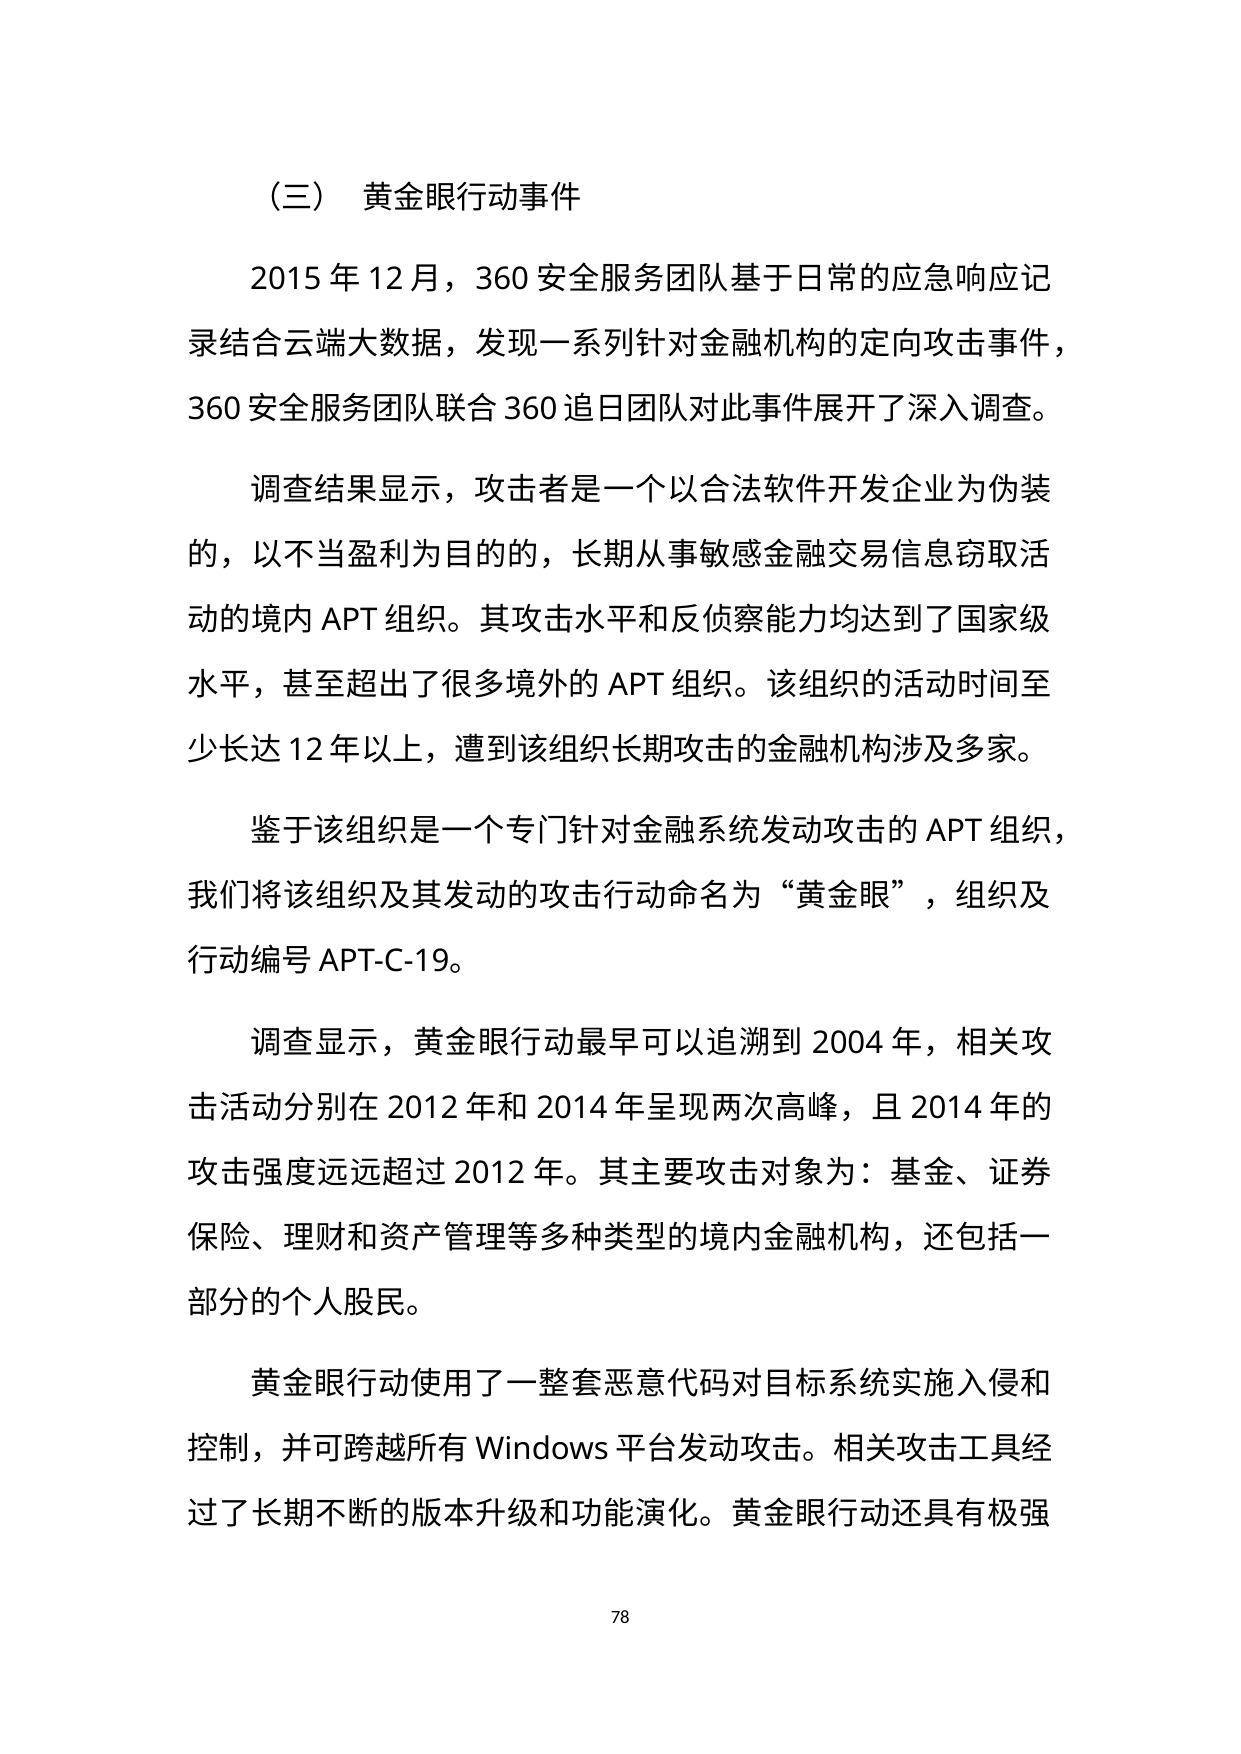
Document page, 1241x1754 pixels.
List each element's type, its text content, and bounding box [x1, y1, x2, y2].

text 鉴于该组织是一个专门针对金融系统发动攻击的APT组织，我们将该组织及其发动的攻击行动命名为“黄金眼”，组织及行动编号APT-C-19。 [187, 796, 1053, 991]
text 调查结果显示，攻击者是一个以合法软件开发企业为伪装的，以不当盈利为目的的，长期从事敏感金融交易信息窃取活动的境内APT组织。其攻击水平和反侦察能力均达到了国家级水平，甚至超出了很多境外的APT组织。该组织的活动时间至少长达12年以上，遭到该组织长期攻击的金融机构涉及多家。 [187, 454, 1053, 779]
text 2015年12月，360安全服务团队基于日常的应急响应记录结合云端大数据，发现一系列针对金融机构的定向攻击事件，360安全服务团队联合360追日团队对此事件展开了深入调查。 [187, 243, 1053, 438]
subtitle 黄金眼行动事件 [250, 162, 1053, 227]
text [187, 1348, 1053, 1543]
text 调查显示，黄金眼行动最早可以追溯到2004年，相关攻击活动分别在2012年和2014年呈现两次高峰，且2014年的攻击强度远远超过2012年。其主要攻击对象为：基金、证券、保险、理财和资产管理等多种类型的境内金融机构，还包括一部分的个人股民。 [187, 1007, 1053, 1332]
